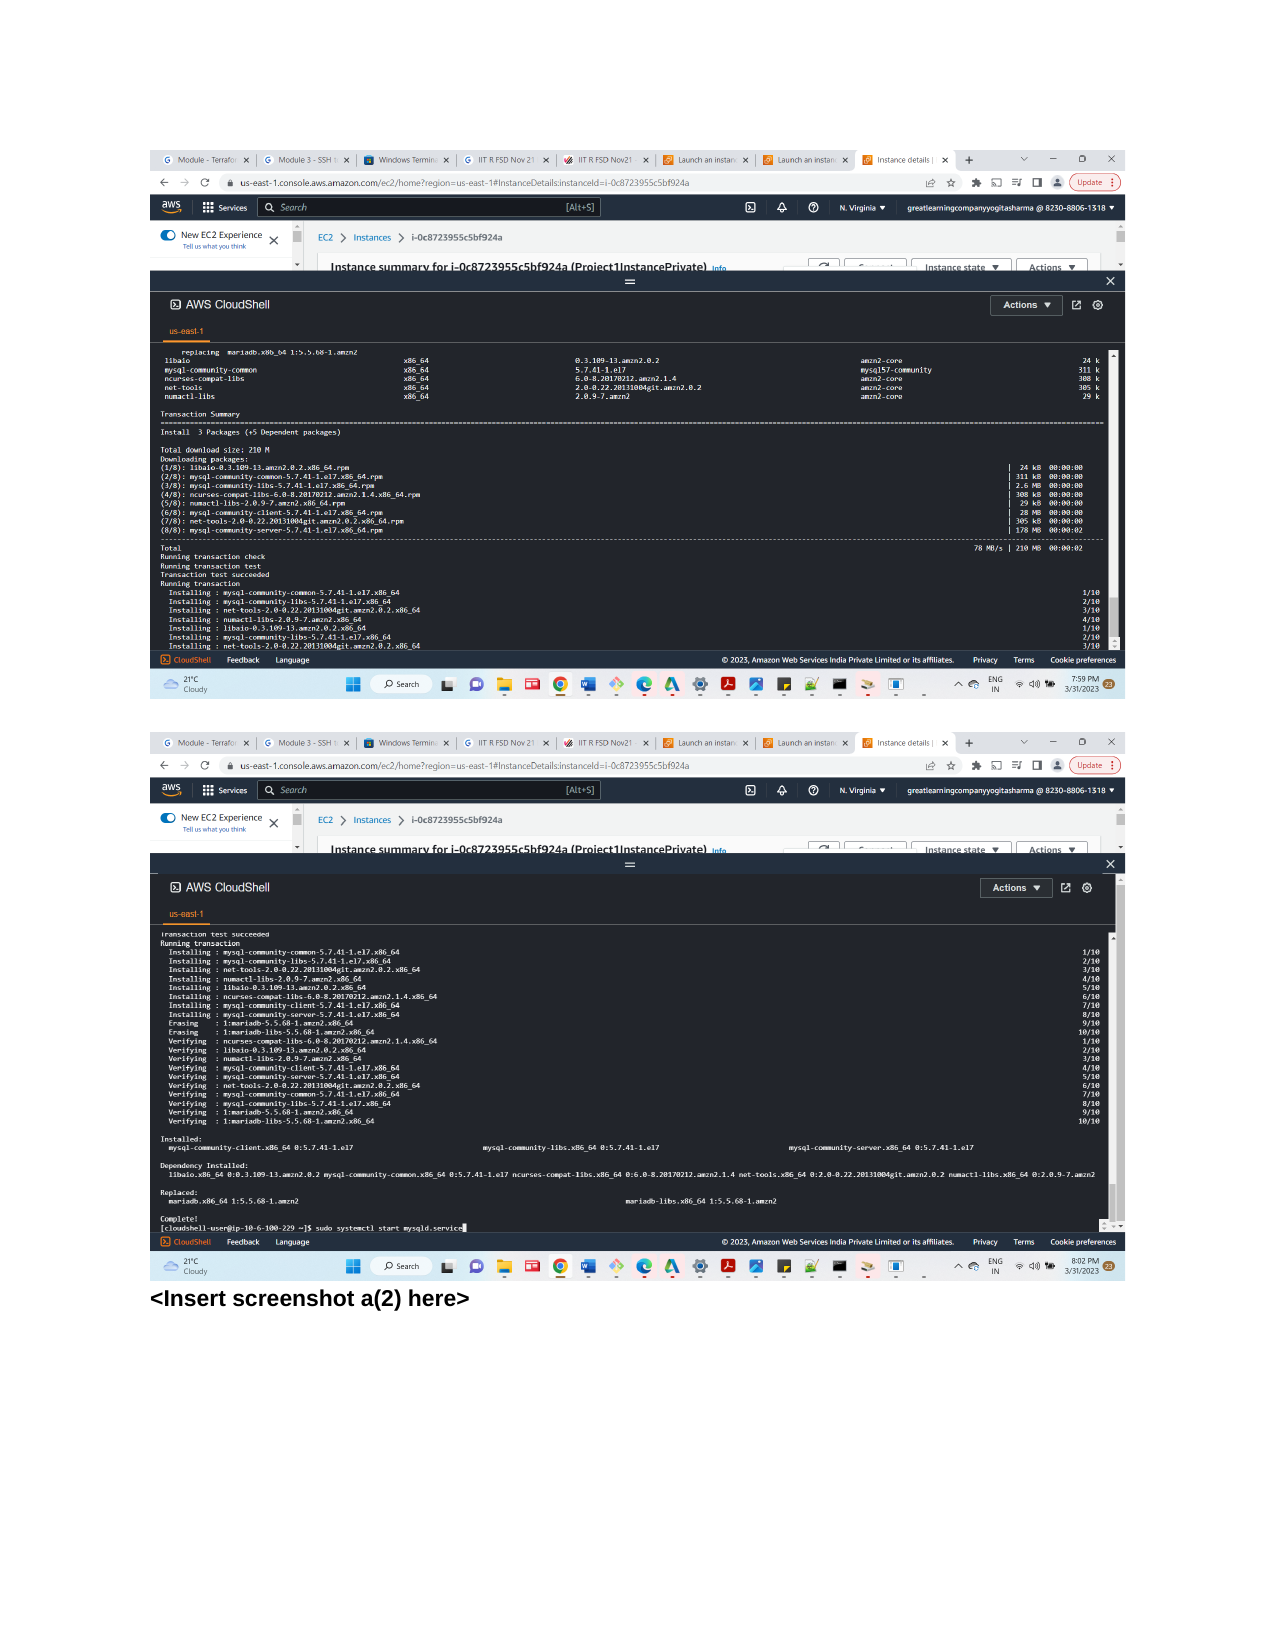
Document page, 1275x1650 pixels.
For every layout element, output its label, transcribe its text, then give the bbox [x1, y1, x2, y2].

picture [150, 732, 1125, 1281]
text <Insert screenshot a(2) here> [150, 1285, 1125, 1311]
picture [150, 150, 1125, 699]
